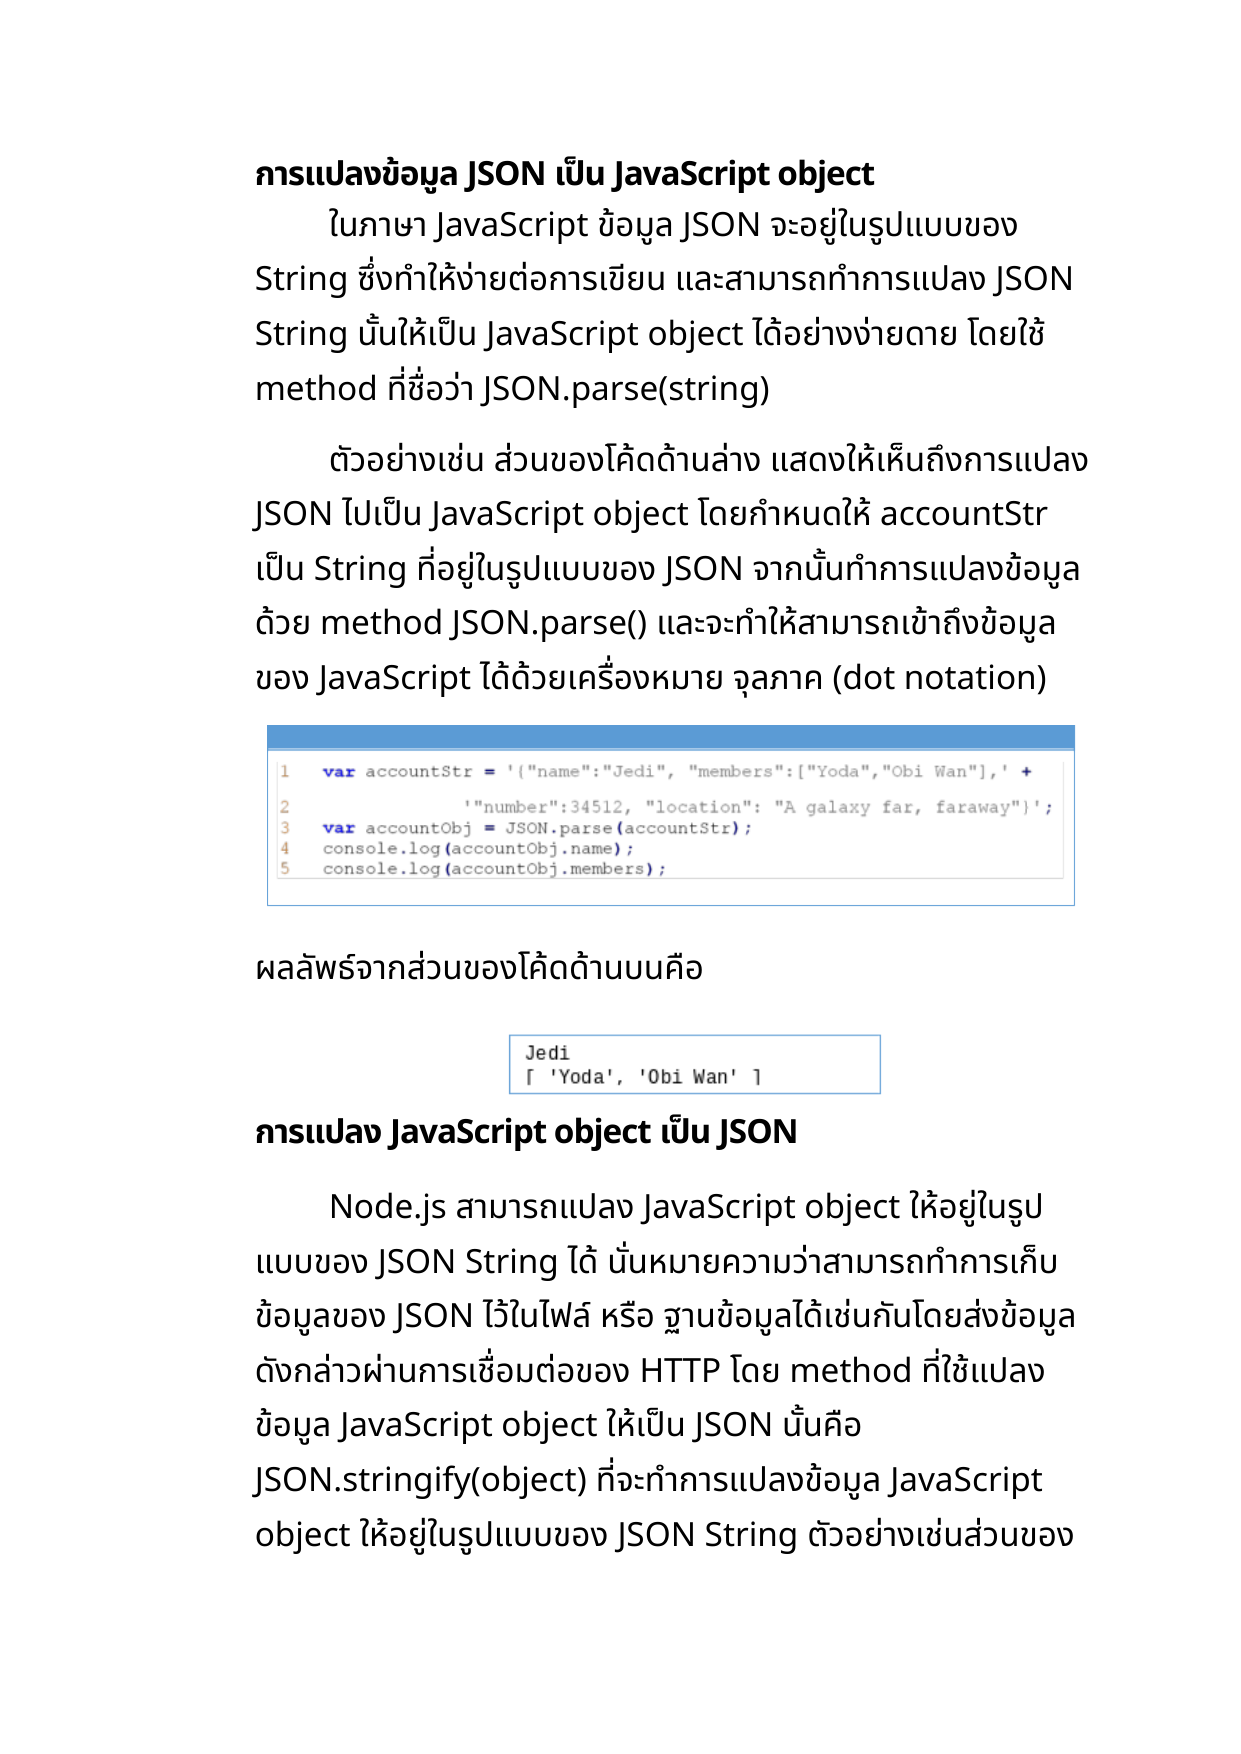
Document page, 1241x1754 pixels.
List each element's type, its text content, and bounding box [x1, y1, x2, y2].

text ตัวอย่างเช่น ส่วนของโค้ดด้านล่าง แสดงให้เห็นถึงการแปลง JSON ไปเป็น JavaScript object โดยกำหนดให้ accountStr เป็น String ที่อยู่ในรูปแบบของ JSON จากนั้นทำการแปลงข้อมูลด้วย method JSON.parse() และจะทำให้สามารถเข้าถึงข้อมูลของ JavaScript ได้ด้วยเครื่องหมาย จุลภาค (dot notation) [254, 436, 1090, 704]
text การแปลง JavaScript object เป็น JSON [254, 1015, 1090, 1158]
text ผลลัพธ์จากส่วนของโค้ดด้านบนคือ [254, 944, 1090, 994]
title การแปลงข้อมูล JSON เป็น JavaScript object [254, 150, 1090, 201]
text ในภาษา JavaScript ข้อมูล JSON จะอยู่ในรูปแบบของ String ซึ่งทำให้ง่ายต่อการเขียน และสามารถทำการแปลง JSON String นั้นให้เป็น JavaScript object ได้อย่างง่ายดาย โดยใช้ method ที่ชื่อว่า JSON.parse(string) [254, 201, 1090, 415]
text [254, 1183, 1090, 1561]
